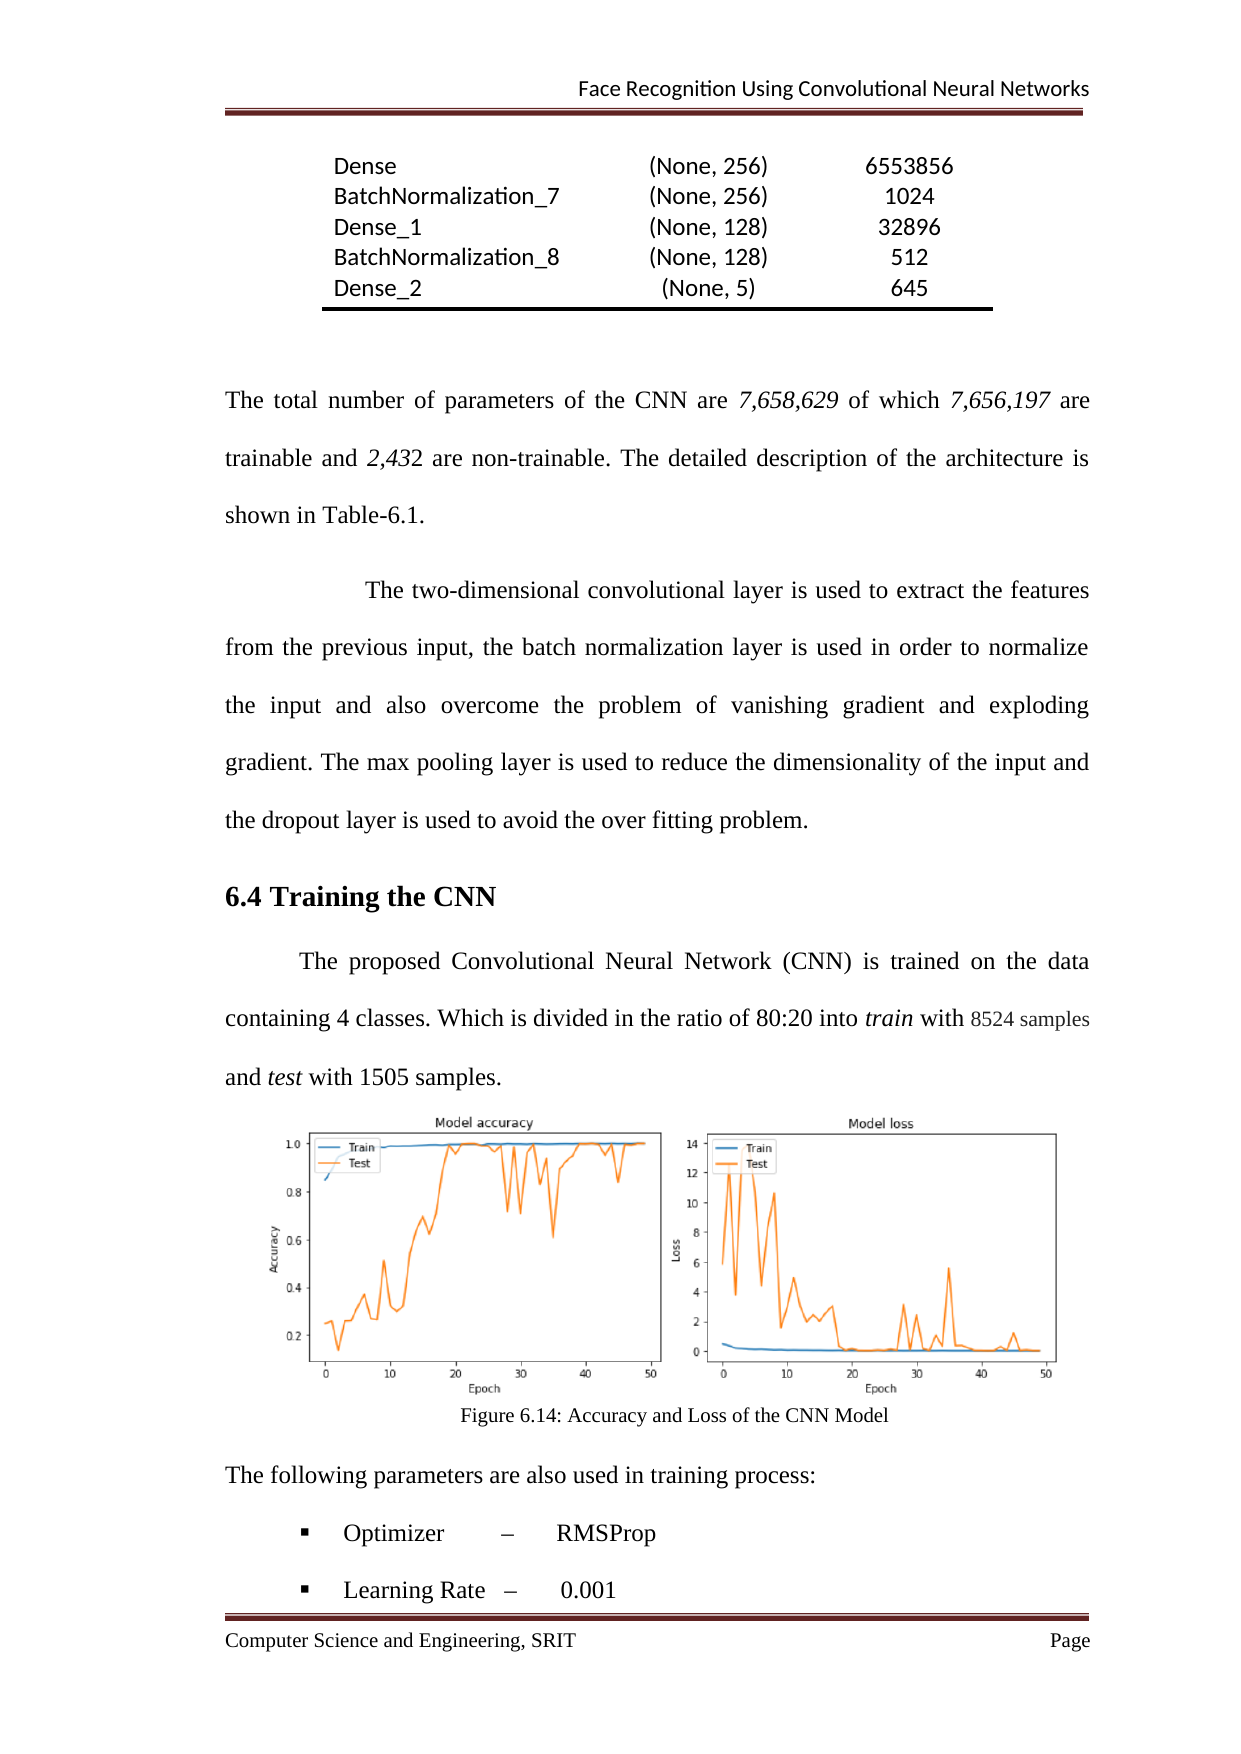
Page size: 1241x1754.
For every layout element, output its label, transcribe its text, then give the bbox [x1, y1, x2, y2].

table_cell 645 [826, 272, 993, 307]
table_cell 32896 [826, 211, 993, 242]
table_cell BatchNormalization_8 [322, 242, 591, 272]
table_cell (None, 256) [591, 181, 826, 211]
table_cell BatchNormalization_7 [322, 181, 591, 211]
text The total number of parameters of the CNN are 7,658,629 of which 7,656,197 are trainable and 2,432 are non-trainable. The detailed description of the architecture is shown in Table-6.1. [225, 386, 1090, 529]
table_cell 512 [826, 242, 993, 272]
table_cell Dense [322, 150, 591, 181]
table_cell Dense_1 [322, 211, 591, 242]
table_cell Dense_2 [322, 272, 591, 307]
table_cell 1024 [826, 181, 993, 211]
picture [261, 1106, 1063, 1403]
list Optimizer – RMSProp [299, 1518, 1090, 1546]
table_cell (None, 5) [591, 272, 826, 307]
text The two-dimensional convolutional layer is used to extract the features from the previous input, the batch normalization layer is used in order to normalize the input and also overcome the problem of vanishing gradient and exploding gradient. The max pooling layer is used to reduce the dimensionality of the input and the dropout layer is used to avoid the over fitting problem. [225, 575, 1090, 833]
table_cell (None, 256) [591, 150, 826, 181]
list Learning Rate – 0.001 [299, 1575, 1090, 1604]
table_cell 6553856 [826, 150, 993, 181]
table_cell (None, 128) [591, 242, 826, 272]
list The proposed Convolutional Neural Network (CNN) is trained on the data containing 4 classes. Which is divided in the ratio of 80:20 into train with 8524 samples and test with 1505 samples. [225, 946, 1090, 1091]
list Training the CNN [225, 879, 1090, 912]
table_cell (None, 128) [591, 211, 826, 242]
